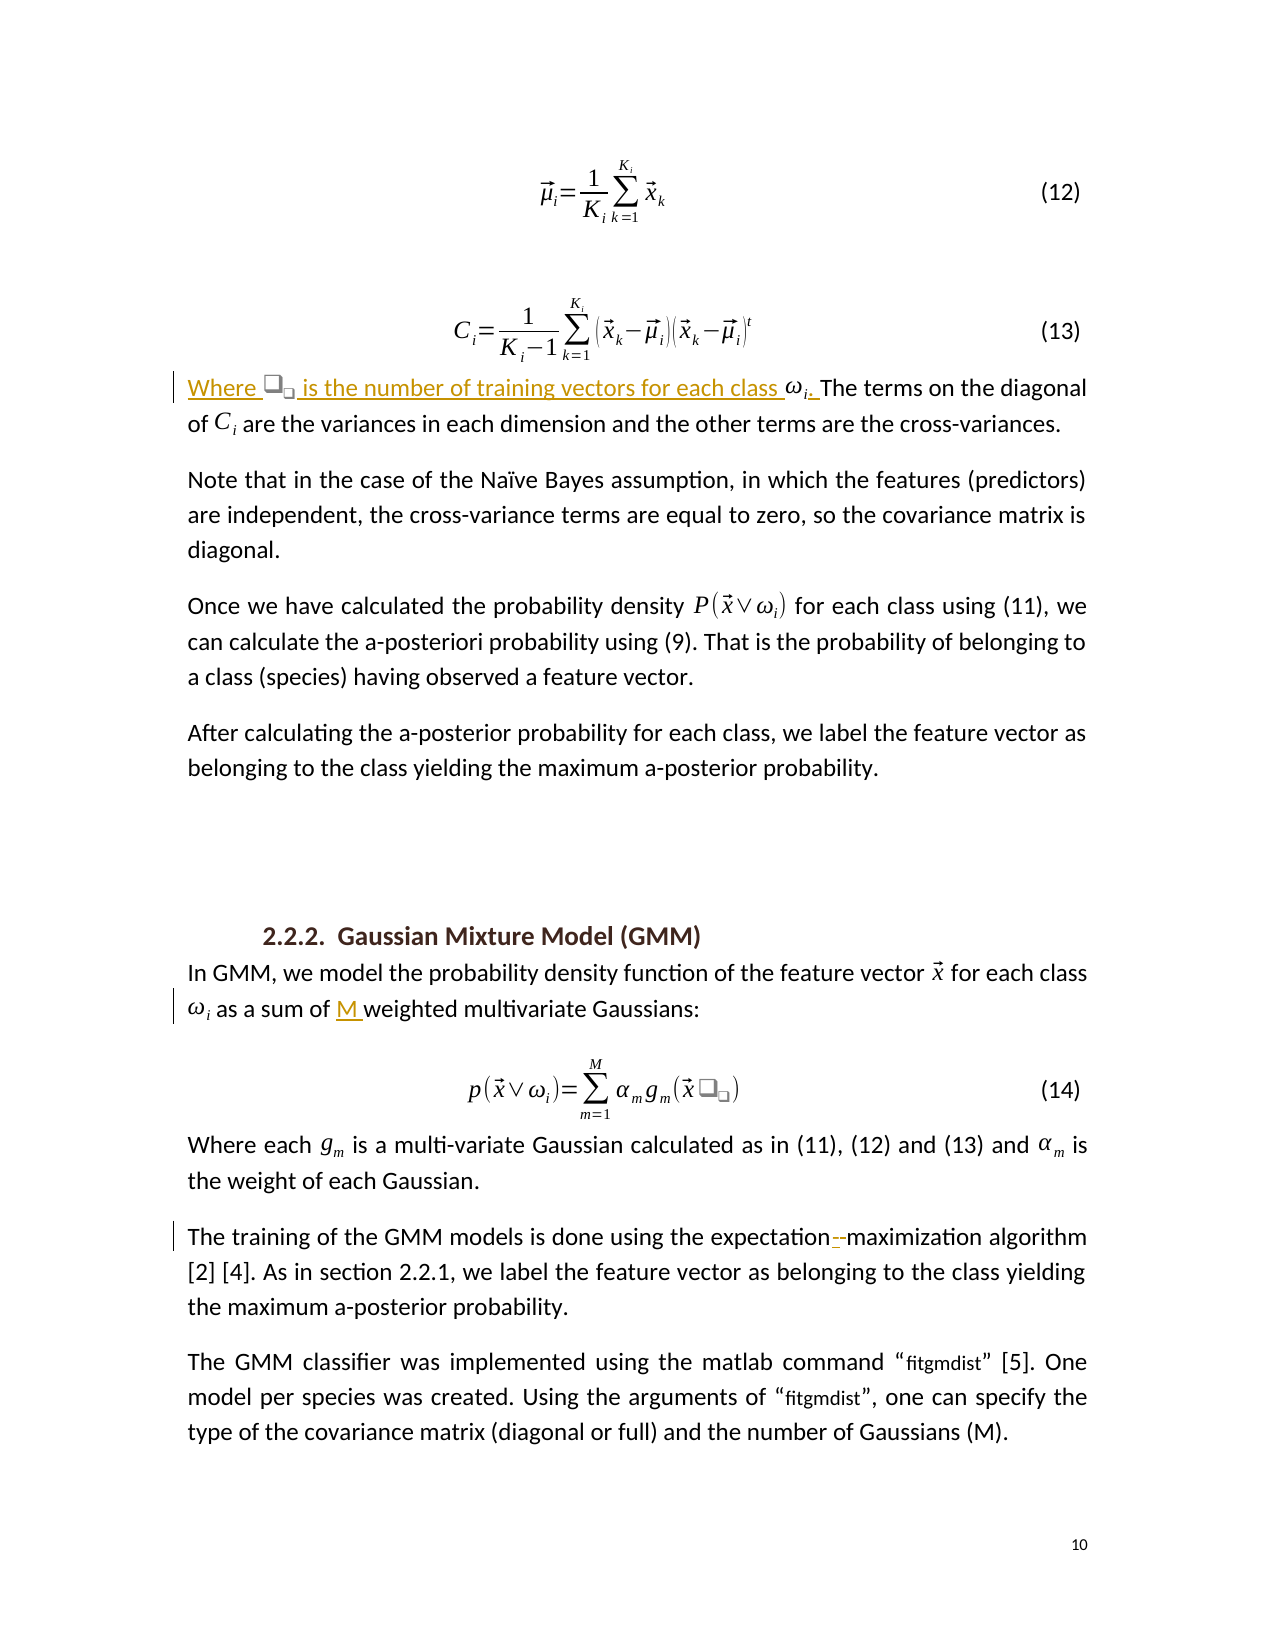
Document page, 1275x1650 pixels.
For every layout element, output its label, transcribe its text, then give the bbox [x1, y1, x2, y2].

text Once we have calculated the probability density for each class using (11), we can calculate the a-posteriori probability using (9). That is the probability of belonging to a class (species) having observed a feature vector. [187, 590, 1087, 692]
table_header [176, 150, 1029, 233]
table_header (14) [1029, 1049, 1093, 1129]
table_header [176, 1049, 1029, 1129]
text The GMM classifier was implemented using the matlab command “fitgmdist” [5]. One model per species was created. Using the arguments of “fitgmdist”, one can specify the type of the covariance matrix (diagonal or full) and the number of Gaussians (M). [187, 1346, 1087, 1447]
text The terms on the diagonal of are the variances in each dimension and the other terms are the cross-variances. [187, 371, 1087, 439]
table_header (13) [1029, 289, 1092, 371]
text In GMM, we model the probability density function of the feature vector for each class as a sum of weighted multivariate Gaussians: [187, 957, 1087, 1024]
text Where each is a multi-variate Gaussian calculated as in (11), (12) and (13) and is the weight of each Gaussian. [187, 1129, 1087, 1195]
subtitle Gaussian Mixture Model (GMM) [262, 919, 1087, 953]
text After calculating the a-posterior probability for each class, we label the feature vector as belonging to the class yielding the maximum a-posterior probability. [187, 717, 1087, 783]
table_header [176, 289, 1029, 371]
text Note that in the case of the Naïve Bayes assumption, in which the features (predictors) are independent, the cross-variance terms are equal to zero, so the covariance matrix is diagonal. [187, 464, 1087, 564]
table_header (12) [1029, 150, 1092, 233]
text The training of the GMM models is done using the expectationmaximization algorithm [2] [4]. As in section 2.2.1, we label the feature vector as belonging to the class yielding the maximum a-posterior probability. [187, 1221, 1087, 1321]
